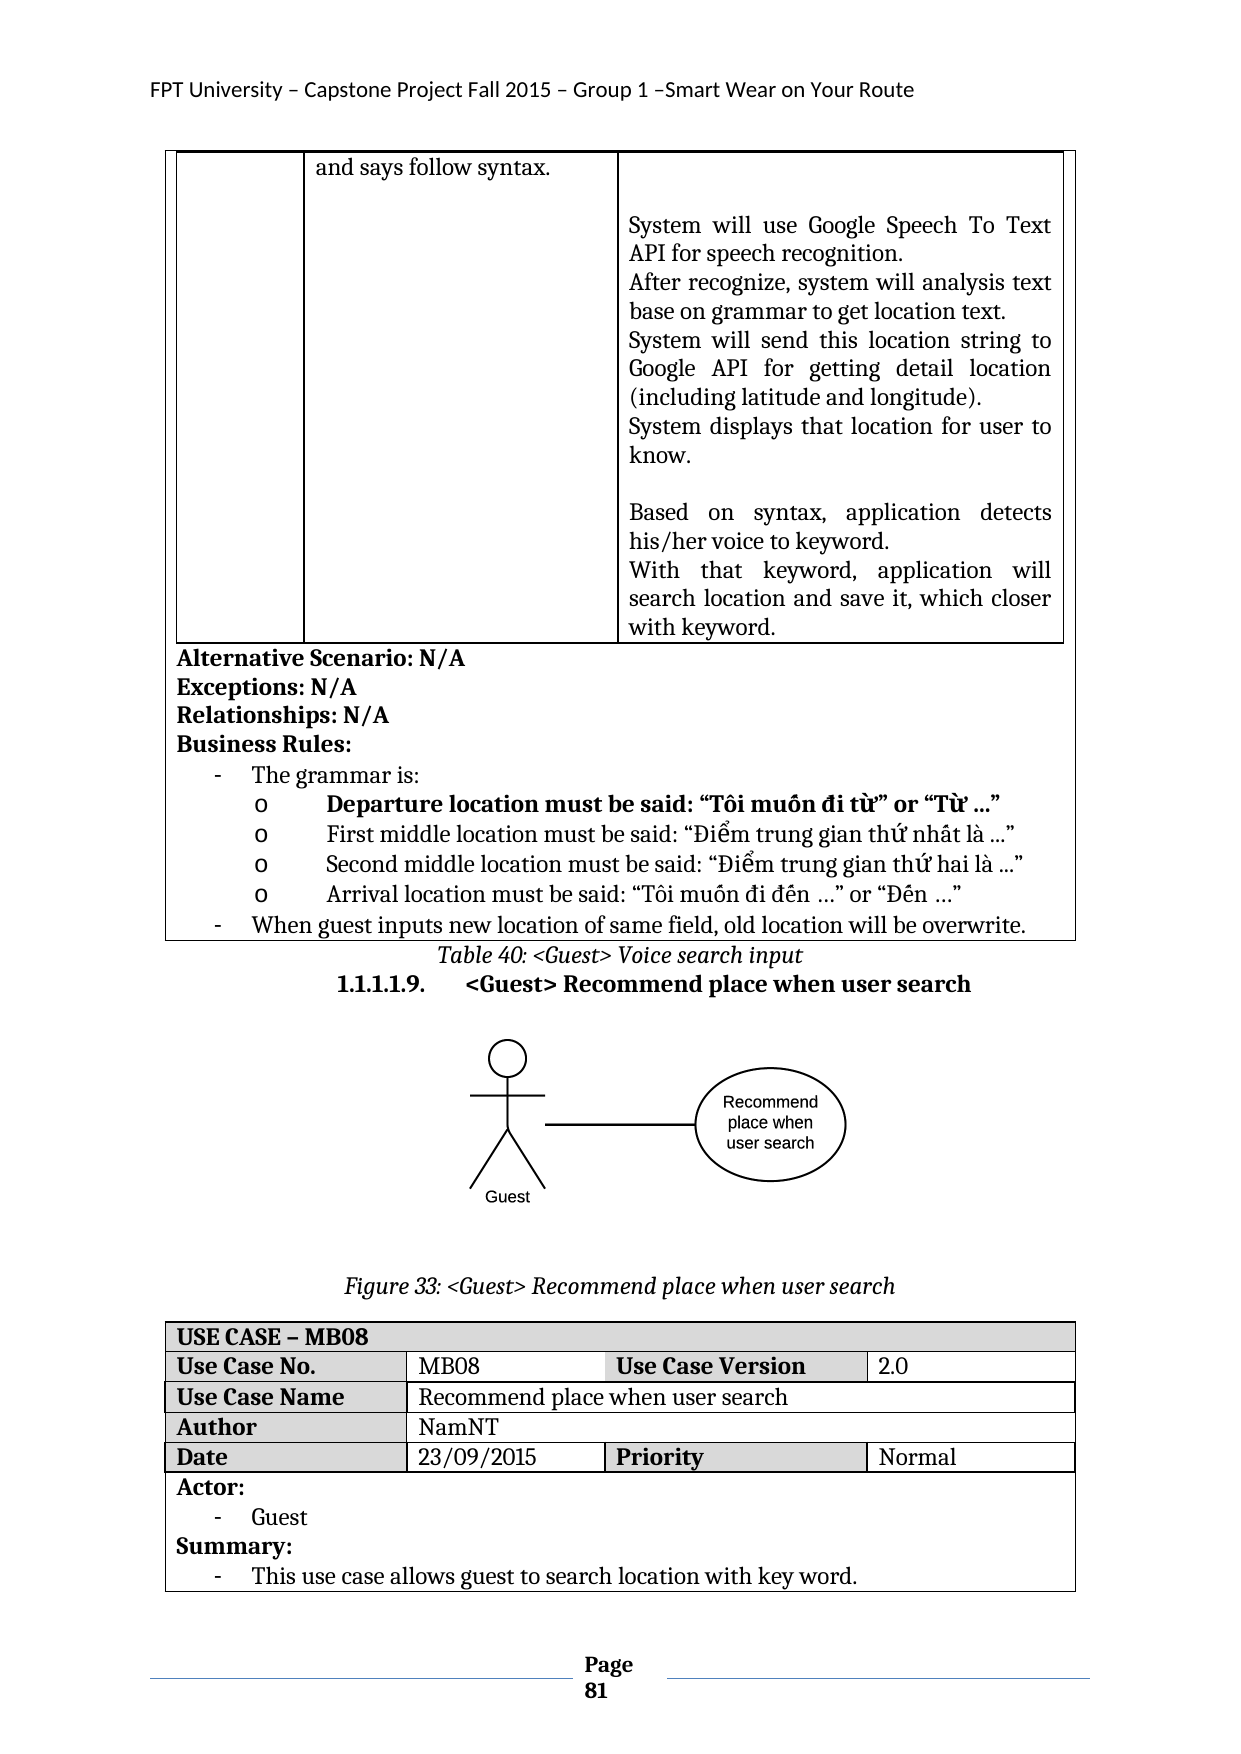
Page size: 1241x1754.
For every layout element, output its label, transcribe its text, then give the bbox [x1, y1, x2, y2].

table_cell Use Case Name [166, 1382, 406, 1412]
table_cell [166, 151, 1075, 940]
table_cell NamNT [407, 1413, 1075, 1442]
table_cell Author [166, 1413, 406, 1442]
table_cell Use Case No. [166, 1352, 406, 1381]
picture [357, 1002, 883, 1247]
table_cell 23/09/2015 [408, 1443, 604, 1471]
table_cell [166, 1473, 1075, 1591]
table_cell 2.0 [868, 1352, 1075, 1381]
table_cell MB08 [407, 1352, 604, 1381]
table_cell Date [166, 1443, 406, 1471]
table_cell Use Case Version [605, 1352, 867, 1381]
text Figure 33: <Guest> Recommend place when user search [150, 1272, 1090, 1301]
text Table 40: <Guest> Voice search input [150, 941, 1090, 970]
table_cell Normal [868, 1443, 1074, 1471]
table_cell Priority [606, 1443, 866, 1471]
table_cell Recommend place when user search [408, 1383, 1074, 1412]
table_header USE CASE – MB08 [166, 1323, 1075, 1351]
subtitle <Guest> Recommend place when user search [337, 970, 1090, 998]
